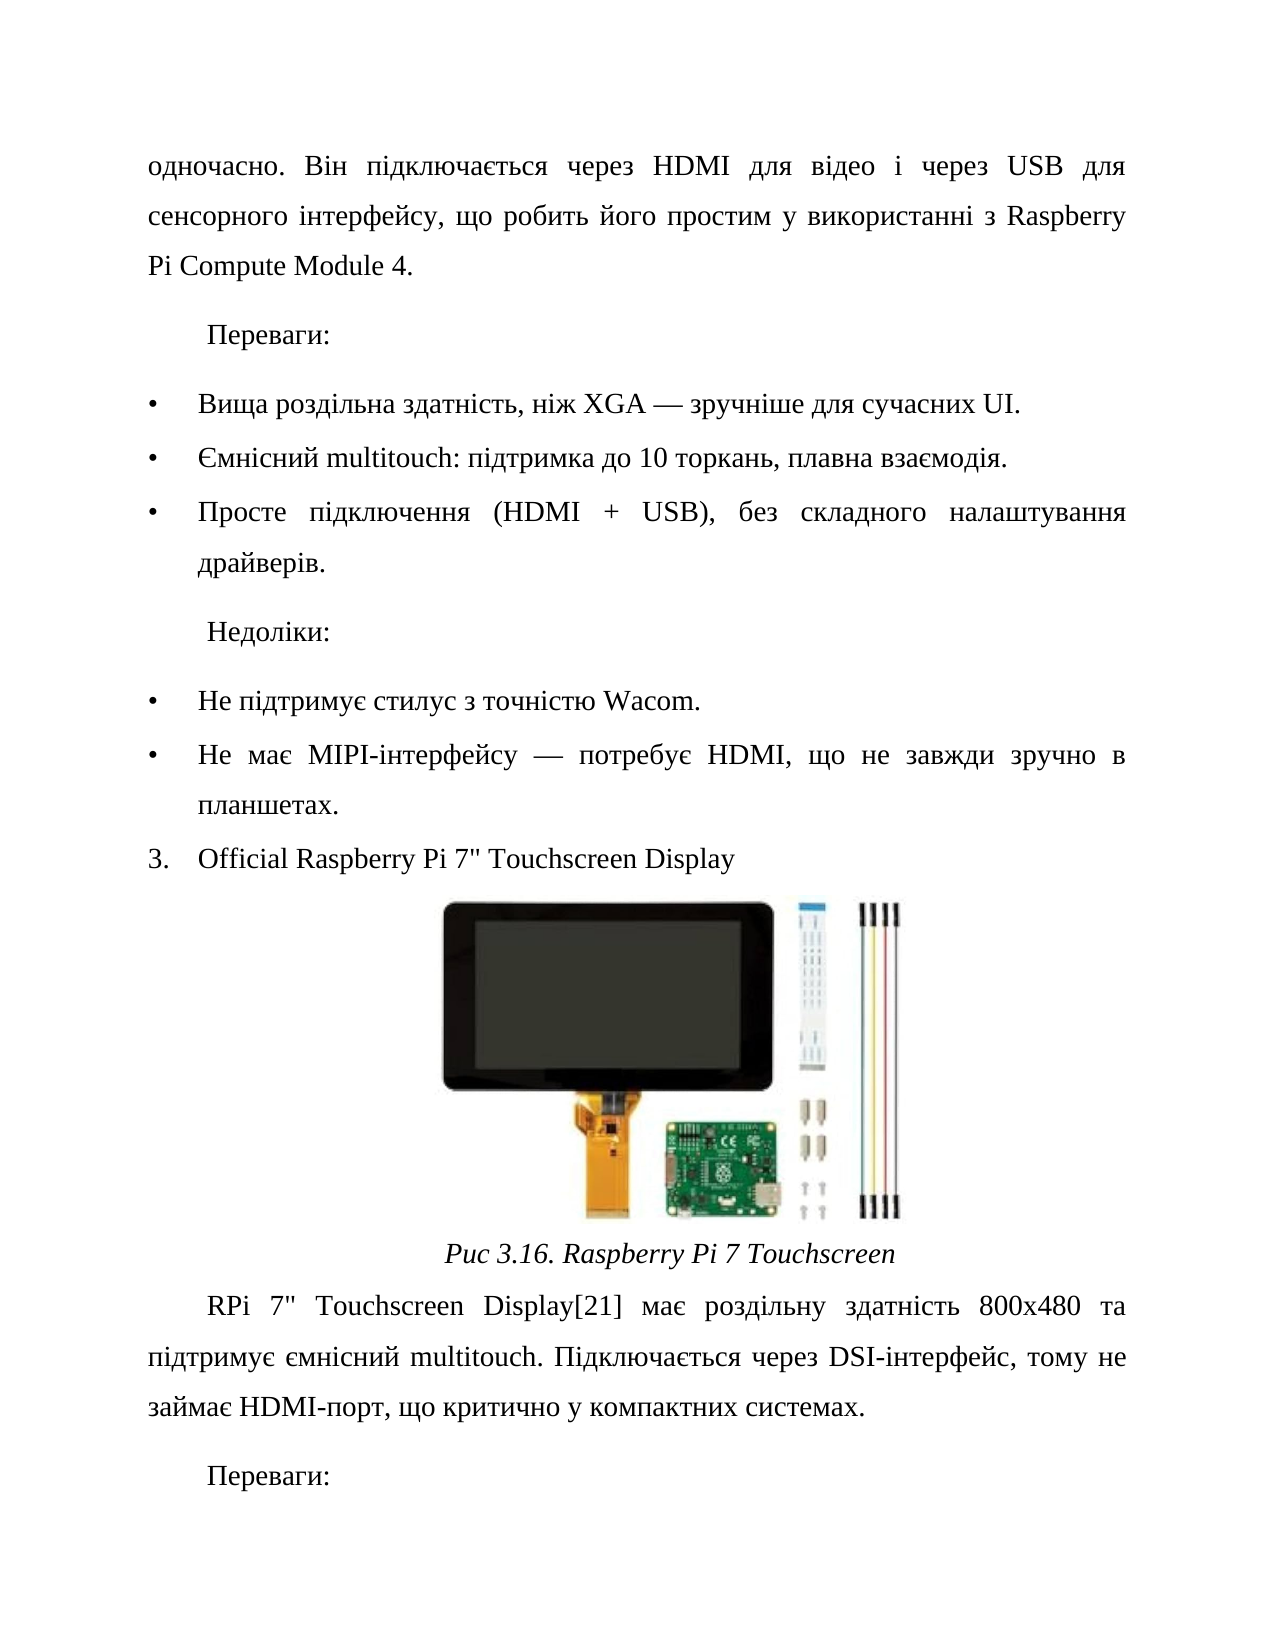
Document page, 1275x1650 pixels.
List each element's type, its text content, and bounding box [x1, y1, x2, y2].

list Ємнісний multitouch: підтримка до 10 торкань, плавна взаємодія. [148, 440, 1127, 474]
list Не має MIPI-інтерфейсу — потребує HDMI, що не завжди зручно в планшетах. [148, 737, 1127, 821]
text Рис 3.16. Raspberry Pi 7 Touchscreen [148, 1236, 1127, 1269]
text RPi 7" Touchscreen Display[21] має роздільну здатність 800x480 та підтримує ємнісний multitouch. Підключається через DSI-інтерфейс, тому не займає HDMI-порт, що критично у компактних системах. [148, 1288, 1127, 1422]
text Переваги: [148, 317, 1127, 351]
text Недоліки: [148, 614, 1127, 647]
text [148, 148, 1127, 282]
list Просте підключення (HDMI + USB), без складного налаштування драйверів. [148, 494, 1127, 578]
list Не підтримує стилус з точністю Wacom. [148, 683, 1127, 716]
list Вища роздільна здатність, ніж XGA — зручніше для сучасних UI. [148, 386, 1127, 420]
picture [433, 895, 907, 1224]
list Official Raspberry Pi 7" Touchscreen Display [148, 841, 1127, 875]
text Переваги: [148, 1458, 1127, 1492]
